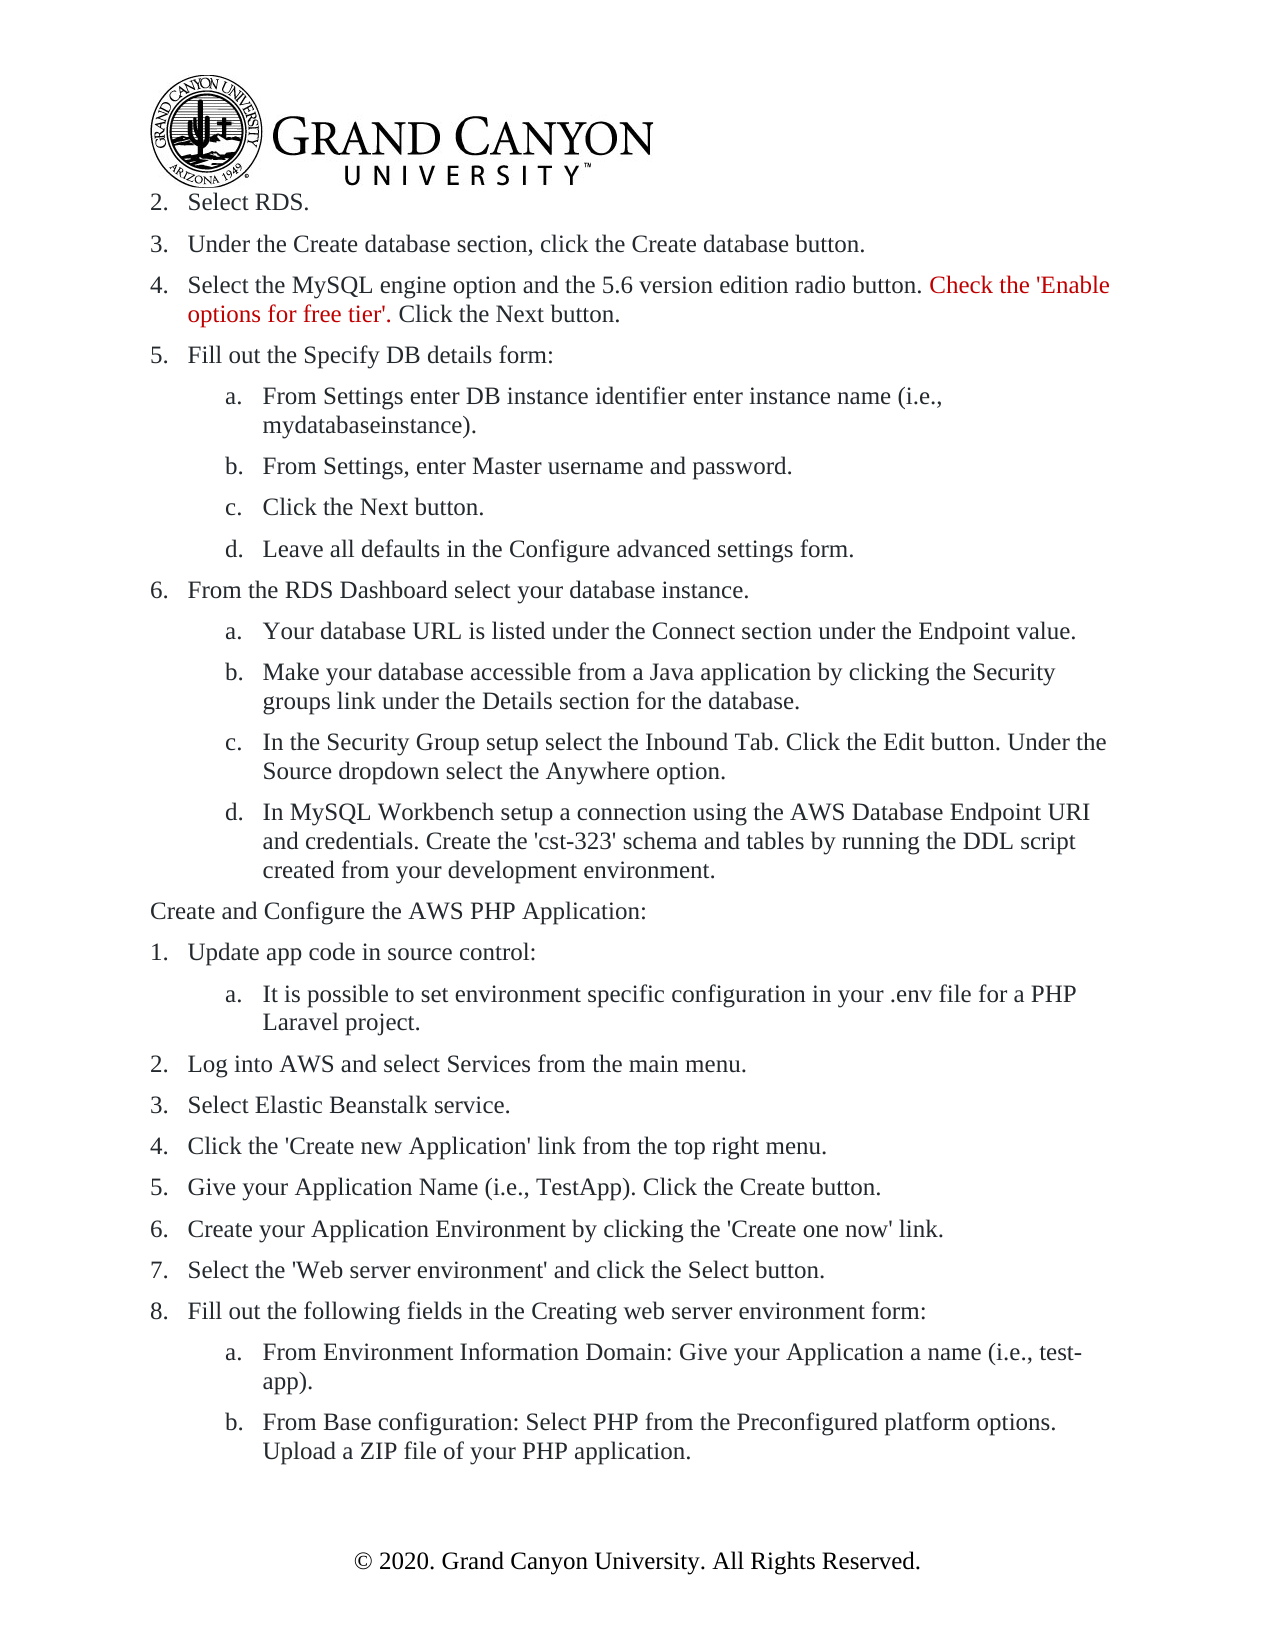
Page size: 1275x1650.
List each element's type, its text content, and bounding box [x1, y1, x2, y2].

list Your database URL is listed under the Connect section under the Endpoint value. [225, 616, 1125, 645]
list Select the 'Web server environment' and click the Select button. [150, 1255, 1125, 1284]
list It is possible to set environment specific configuration in your .env file for a PHP Laravel project. [225, 979, 1125, 1036]
list Click the 'Create new Application' link from the top right menu. [150, 1131, 1125, 1160]
list From Settings enter DB instance identifier enter instance name (i.e., mydatabaseinstance). [225, 381, 1125, 439]
picture [150, 75, 654, 188]
list In MySQL Workbench setup a connection using the AWS Database Endpoint URI and credentials. Create the 'cst-323' schema and tables by running the DDL script created from your development environment. [225, 797, 1125, 884]
text Create and Configure the AWS PHP Application: [150, 896, 1125, 925]
list Under the Create database section, click the Create database button. [150, 229, 1125, 257]
list Fill out the following fields in the Creating web server environment form: [150, 1296, 1125, 1325]
list Give your Application Name (i.e., TestApp). Click the Create button. [150, 1172, 1125, 1201]
list From Base configuration: Select PHP from the Preconfigured platform options. Upload a ZIP file of your PHP application. [225, 1407, 1125, 1465]
list From the RDS Dashboard select your database instance. [150, 575, 1125, 604]
list Leave all defaults in the Configure advanced settings form. [225, 534, 1125, 562]
list Create your Application Environment by clicking the 'Create one now' link. [150, 1214, 1125, 1242]
list From Environment Information Domain: Give your Application a name (i.e., test-app). [225, 1337, 1125, 1395]
list Select Elastic Beanstalk service. [150, 1090, 1125, 1119]
list From Settings, enter Master username and password. [225, 451, 1125, 480]
list In the Security Group setup select the Inbound Tab. Click the Edit button. Under the Source dropdown select the Anywhere option. [225, 727, 1125, 785]
list Fill out the Specify DB details form: [150, 340, 1125, 369]
list Click the Next button. [225, 492, 1125, 521]
list Update app code in source control: [150, 937, 1125, 966]
list Select RDS. [150, 187, 1125, 216]
list Make your database accessible from a Java application by clicking the Security groups link under the Details section for the database. [225, 657, 1125, 715]
list Select the MySQL engine option and the 5.6 version edition radio button. Check the 'Enable options for free tier'. Click the Next button. [150, 270, 1125, 327]
list Log into AWS and select Services from the main menu. [150, 1049, 1125, 1077]
